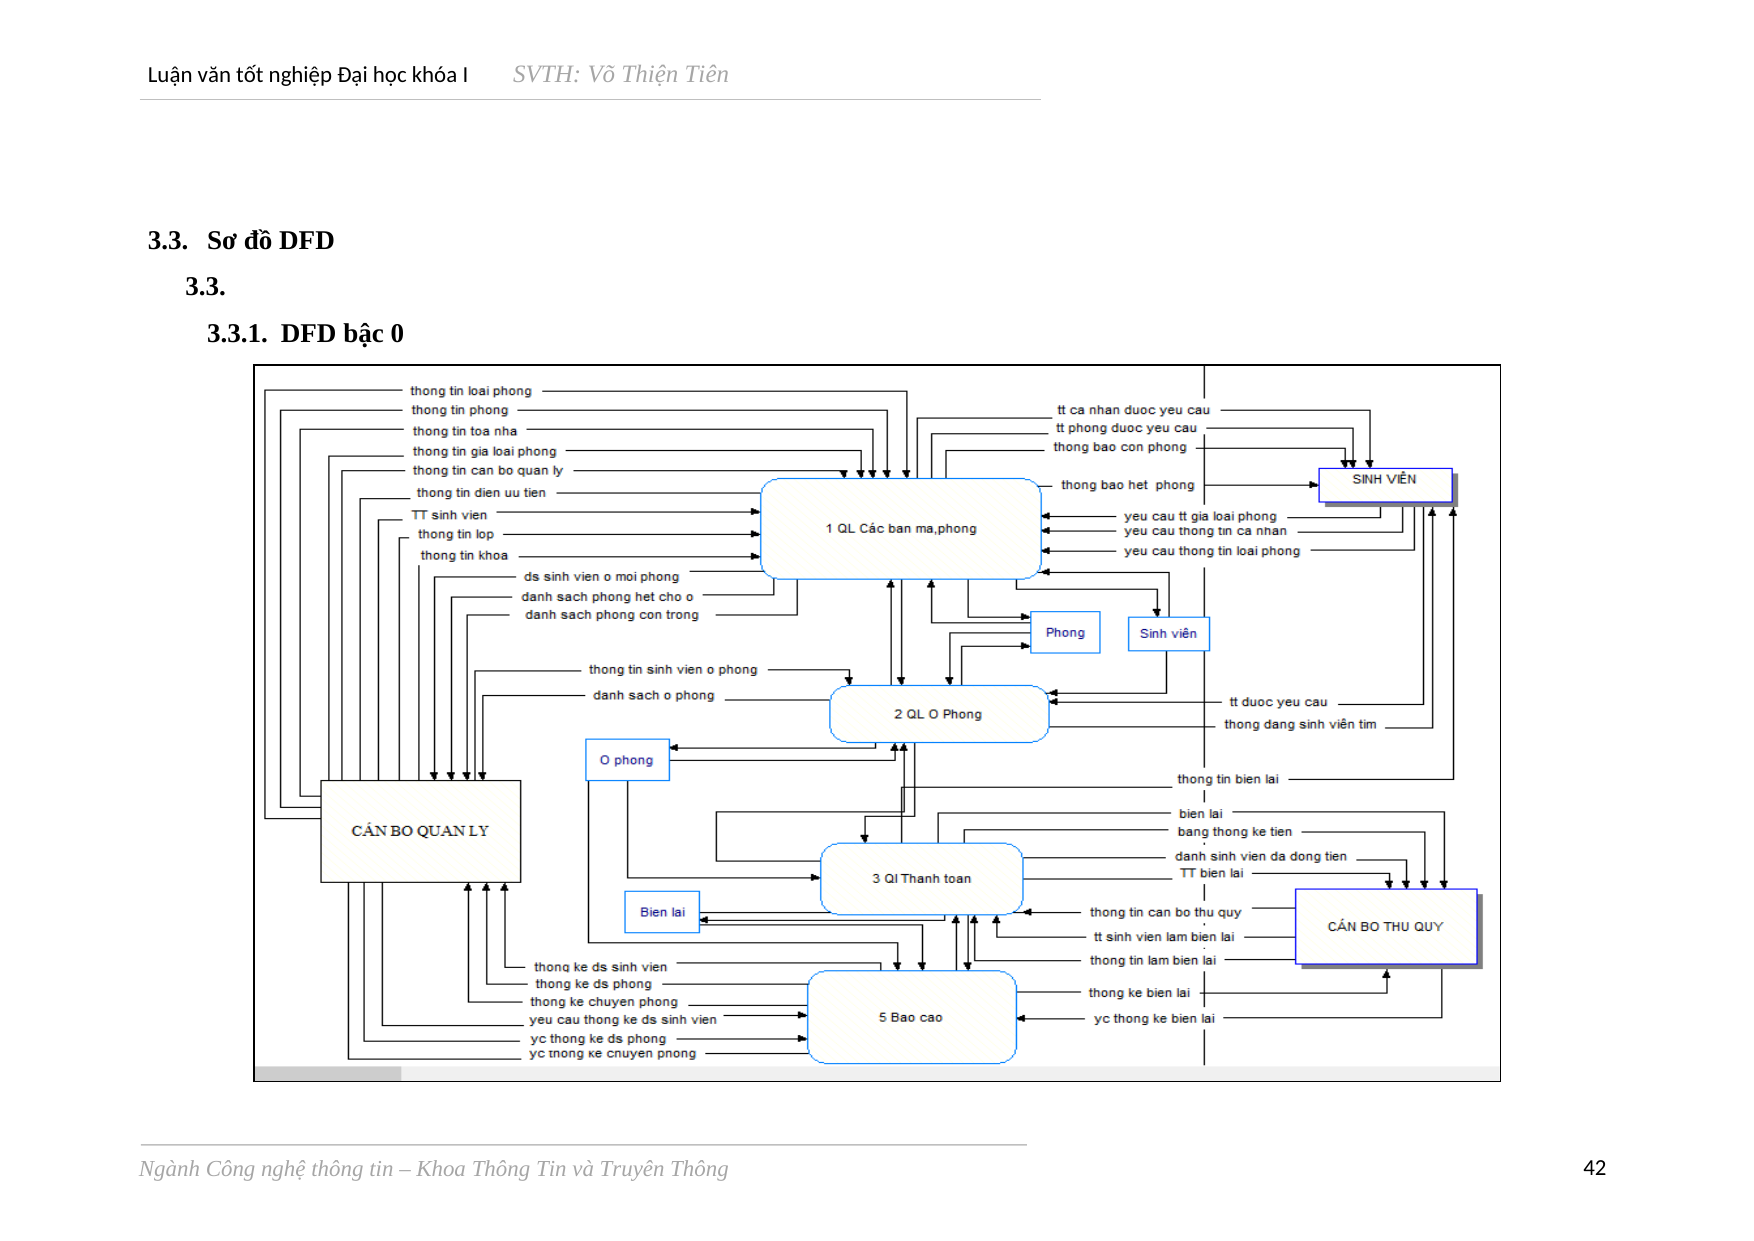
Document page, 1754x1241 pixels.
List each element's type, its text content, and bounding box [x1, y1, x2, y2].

picture [255, 366, 1500, 1081]
text Sơ đồ DFD [148, 224, 1606, 255]
list DFD bậc 0 [207, 317, 1606, 348]
